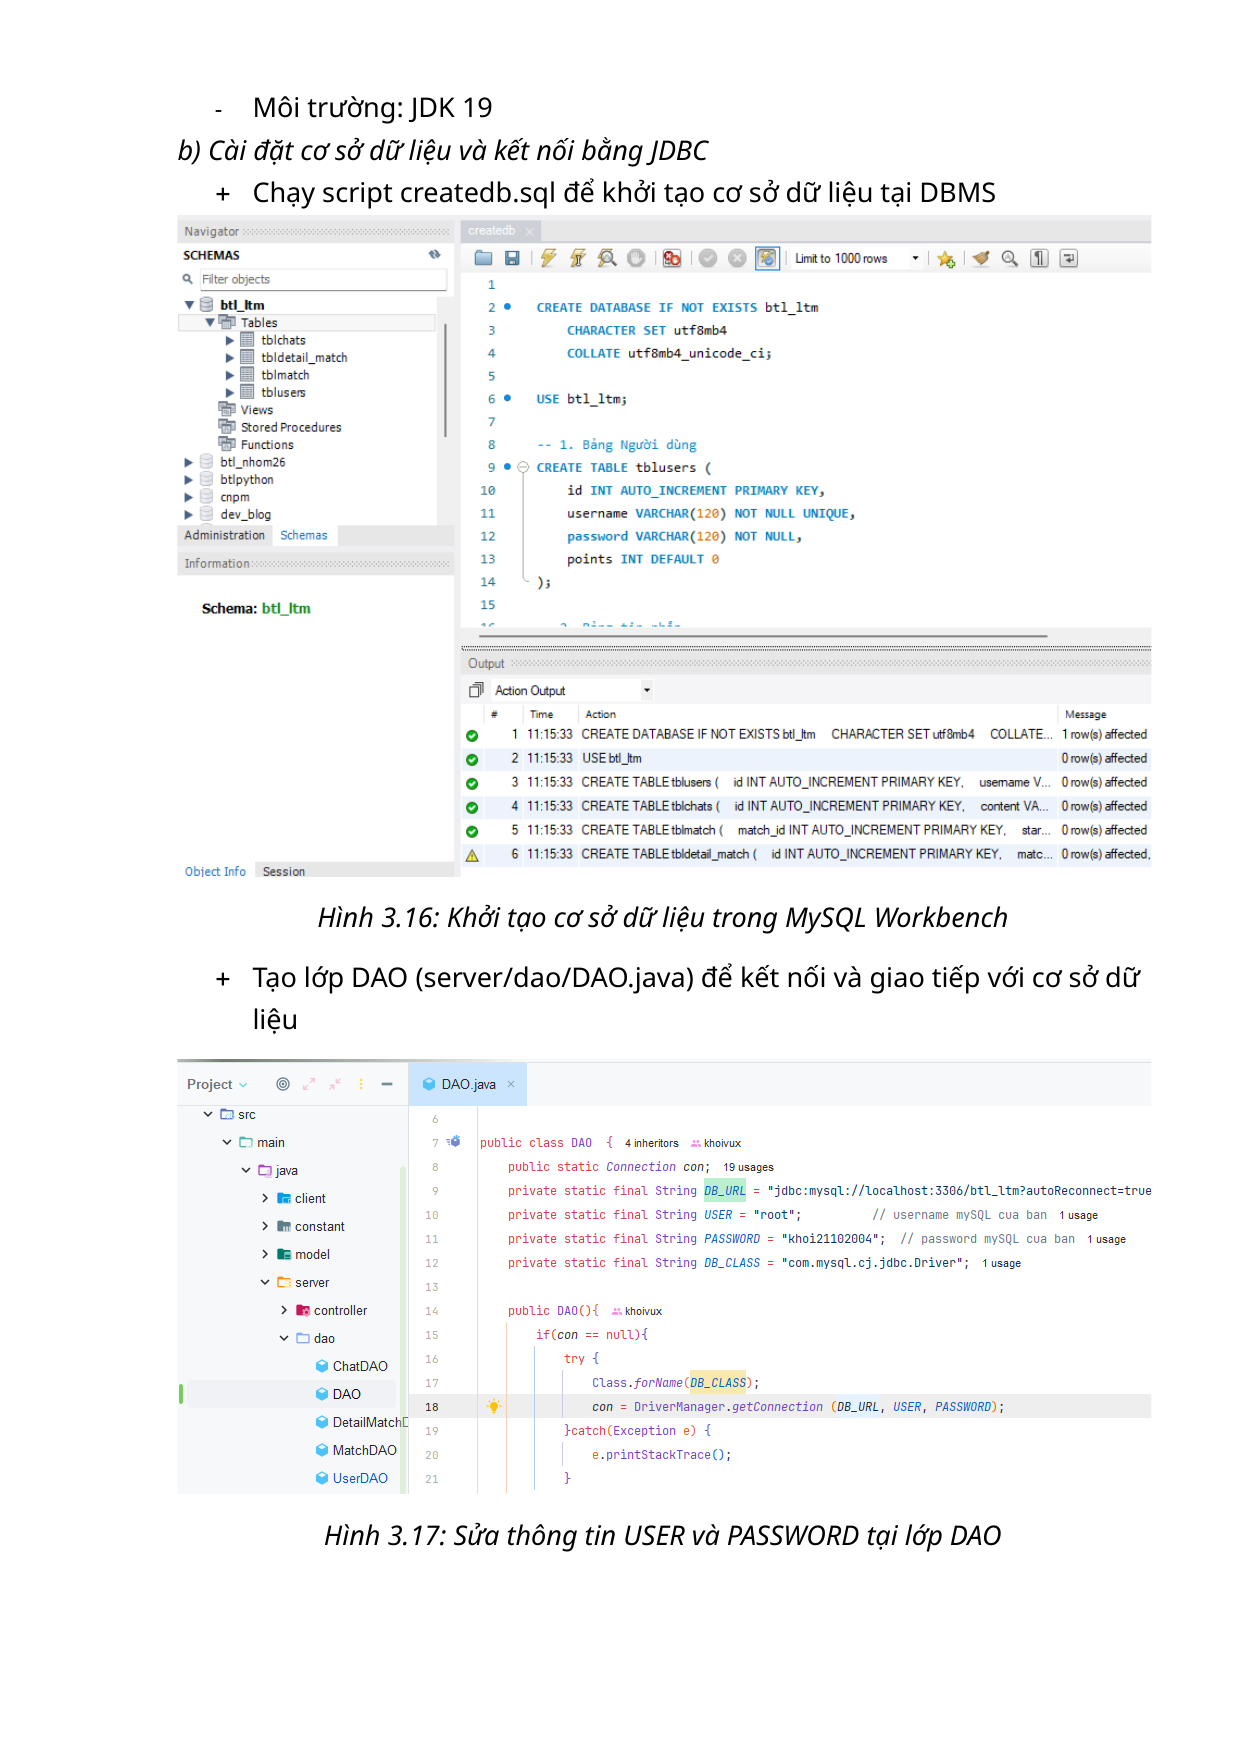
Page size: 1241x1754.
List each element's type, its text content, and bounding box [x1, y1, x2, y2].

text b) Cài đặt cơ sở dữ liệu và kết nối bằng JDBC [177, 131, 1152, 168]
list Môi trường: JDK 19 [215, 89, 1152, 126]
list Chạy script createdb.sql để khởi tạo cơ sở dữ liệu tại DBMS [215, 173, 1152, 210]
picture [177, 215, 1152, 877]
picture [177, 1059, 1152, 1494]
list Tạo lớp DAO (server/dao/DAO.java) để kết nối và giao tiếp với cơ sở dữ liệu [215, 958, 1152, 1037]
